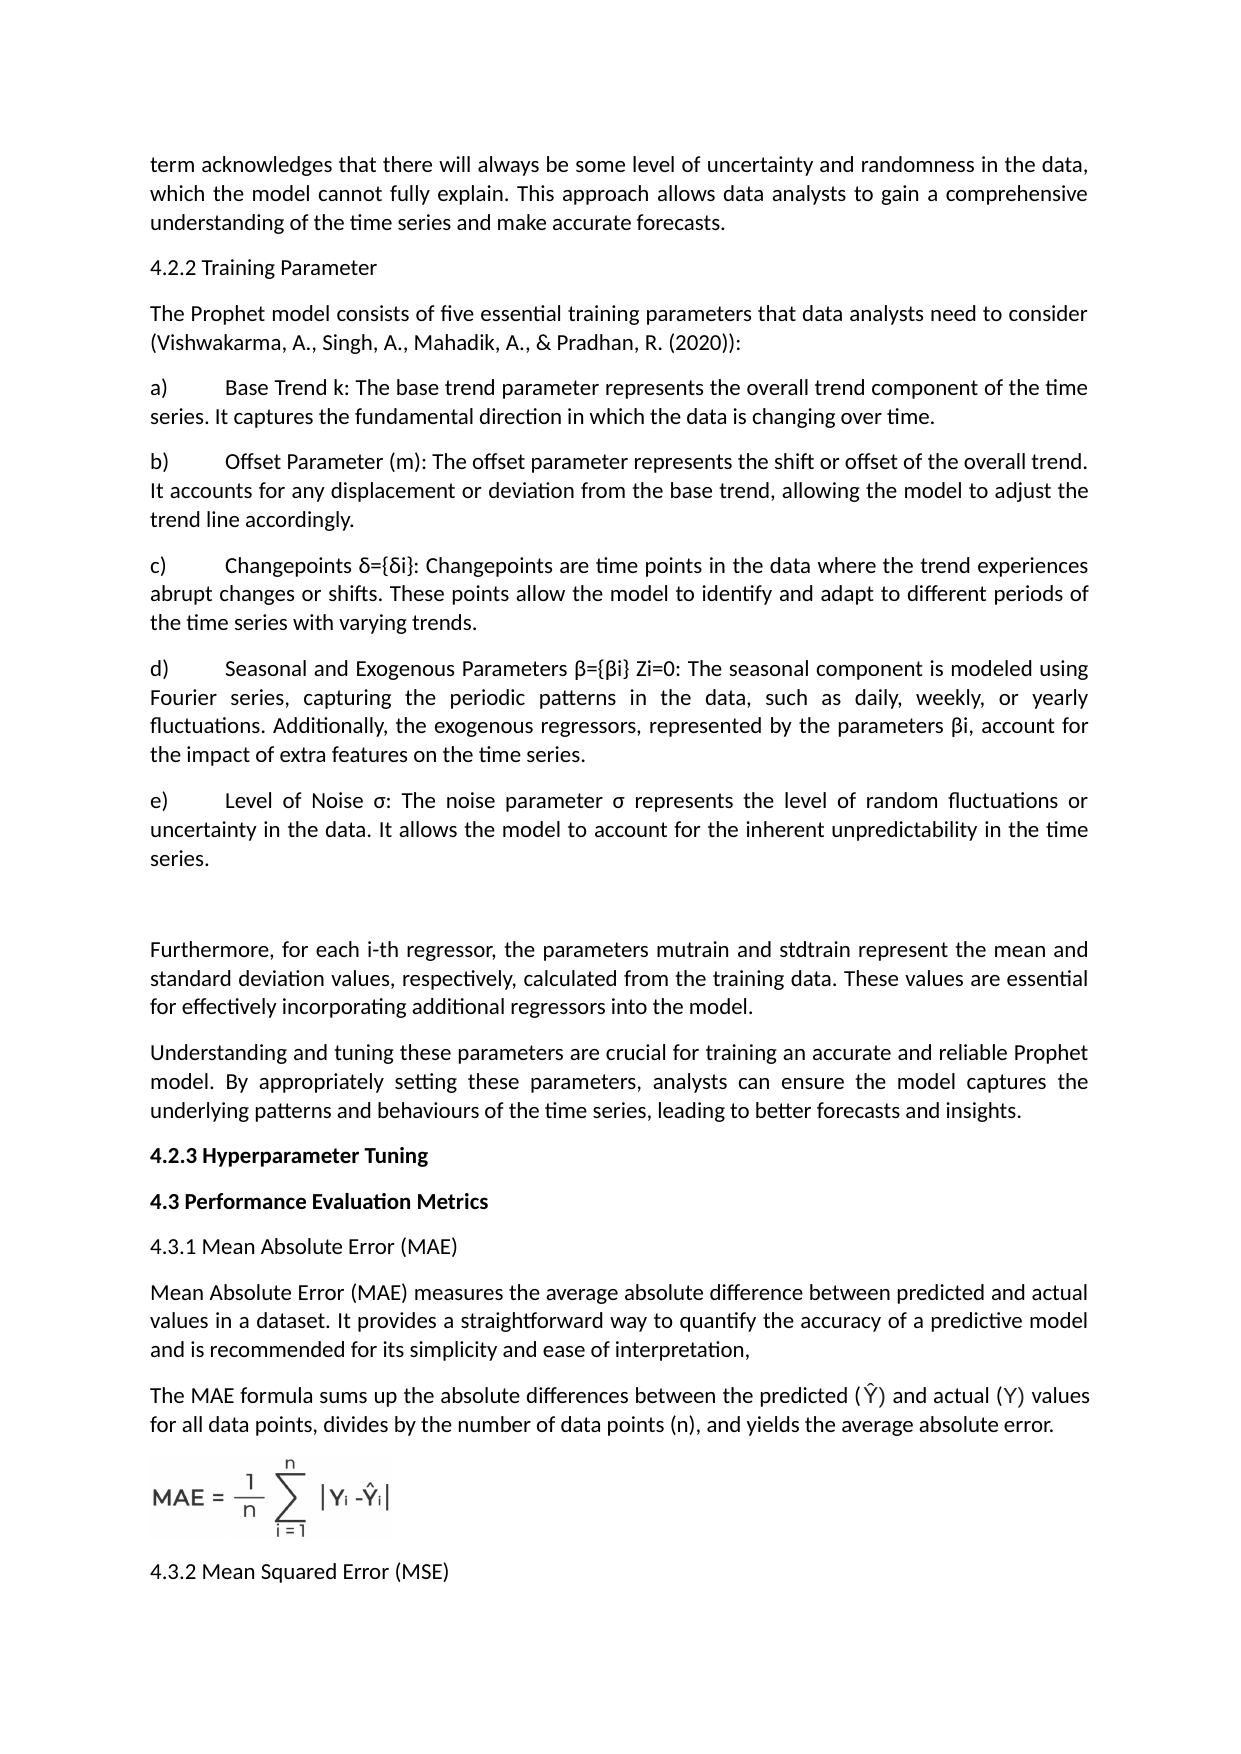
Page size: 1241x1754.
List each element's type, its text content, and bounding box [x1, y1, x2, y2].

text 4.2.2 Training Parameter [150, 253, 1090, 281]
text e) Level of Noise σ: The noise parameter σ represents the level of random fluctuations or uncertainty in the data. It allows the model to account for the inherent unpredictability in the time series. [150, 786, 1090, 872]
text 4.3 Performance Evaluation Metrics [150, 1187, 1090, 1215]
text Furthermore, for each i-th regressor, the parameters mutrain and stdtrain represent the mean and standard deviation values, respectively, calculated from the training data. These values are essential for effectively incorporating additional regressors into the model. [150, 935, 1090, 1021]
text c) Changepoints δ={δi}: Changepoints are time points in the data where the trend experiences abrupt changes or shifts. These points allow the model to identify and adapt to different periods of the time series with varying trends. [150, 551, 1090, 636]
text b) Offset Parameter (m): The offset parameter represents the shift or offset of the overall trend. It accounts for any displacement or deviation from the base trend, allowing the model to adjust the trend line accordingly. [150, 447, 1090, 533]
text 4.2.3 Hyperparameter Tuning [150, 1141, 1090, 1169]
text Understanding and tuning these parameters are crucial for training an accurate and reliable Prophet model. By appropriately setting these parameters, analysts can ensure the model captures the underlying patterns and behaviours of the time series, leading to better forecasts and insights. [150, 1038, 1090, 1124]
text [150, 150, 1090, 236]
text d) Seasonal and Exogenous Parameters β={βi} Zi=0: The seasonal component is modeled using Fourier series, capturing the periodic patterns in the data, such as daily, weekly, or yearly fluctuations. Additionally, the exogenous regressors, represented by the parameters βi, account for the impact of extra features on the time series. [150, 654, 1090, 768]
text The Prophet model consists of five essential training parameters that data analysts need to consider (Vishwakarma, A., Singh, A., Mahadik, A., & Pradhan, R. (2020)): [150, 299, 1090, 356]
text Mean Absolute Error (MAE) measures the average absolute difference between predicted and actual values in a dataset. It provides a straightforward way to quantify the accuracy of a predictive model and is recommended for its simplicity and ease of interpretation, [150, 1278, 1090, 1363]
text The MAE formula sums up the absolute differences between the predicted (Ŷ) and actual (Y) values for all data points, divides by the number of data points (n), and yields the average absolute error. [150, 1381, 1090, 1438]
text 4.3.2 Mean Squared Error (MSE) [150, 1557, 1090, 1585]
text 4.3.1 Mean Absolute Error (MAE) [150, 1232, 1090, 1260]
picture [150, 1455, 392, 1540]
text a) Base Trend k: The base trend parameter represents the overall trend component of the time series. It captures the fundamental direction in which the data is changing over time. [150, 373, 1090, 430]
